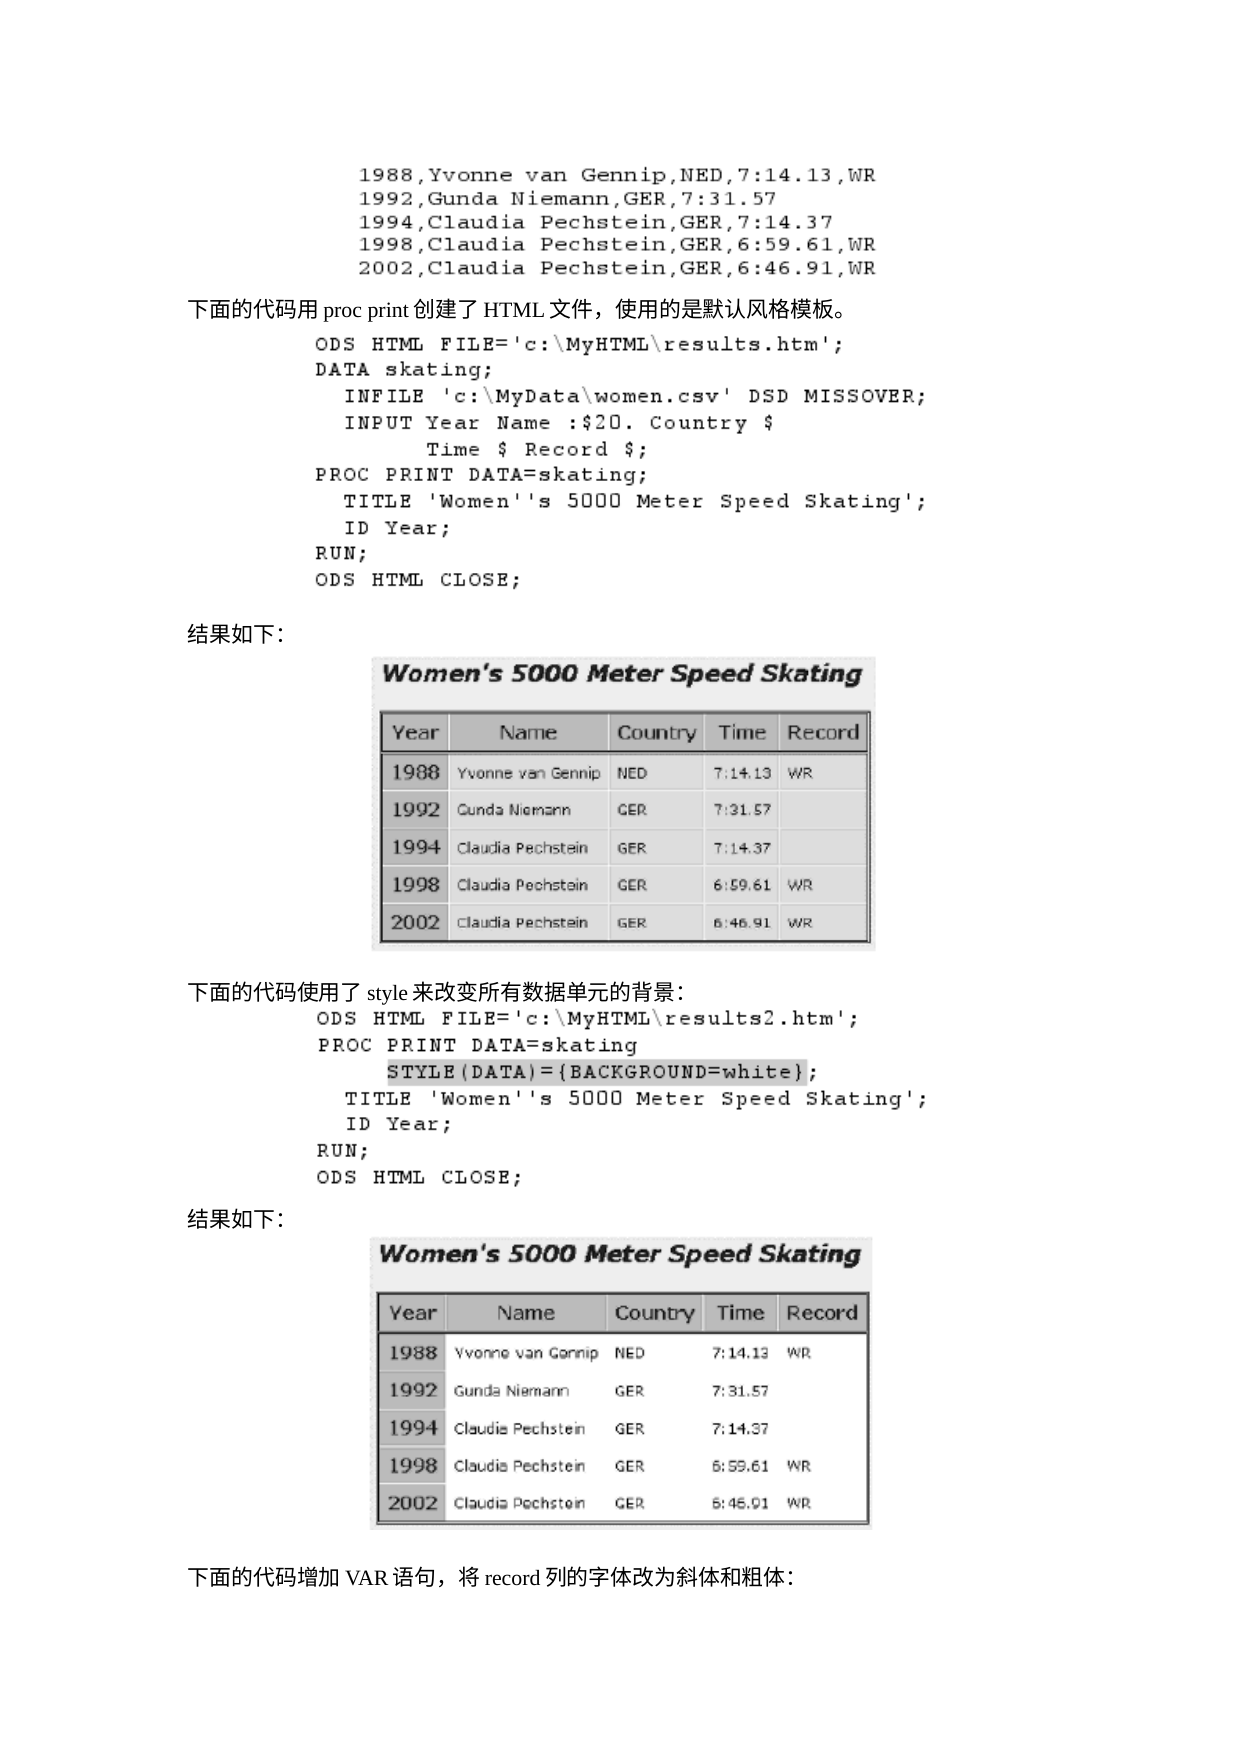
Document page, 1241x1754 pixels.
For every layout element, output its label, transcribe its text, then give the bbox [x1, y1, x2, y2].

picture [310, 1007, 931, 1190]
picture [307, 324, 933, 594]
text 结果如下： [187, 1202, 1053, 1234]
text 结果如下： [187, 617, 1053, 649]
text 下面的代码增加VAR语句，将record列的字体改为斜体和粗体： [187, 1559, 1053, 1592]
picture [367, 1234, 873, 1530]
text 下面的代码用proc print创建了HTML文件，使用的是默认风格模板。 [187, 292, 1053, 324]
picture [349, 162, 891, 287]
picture [361, 649, 879, 953]
text 下面的代码使用了style来改变所有数据单元的背景： [187, 974, 1053, 1007]
